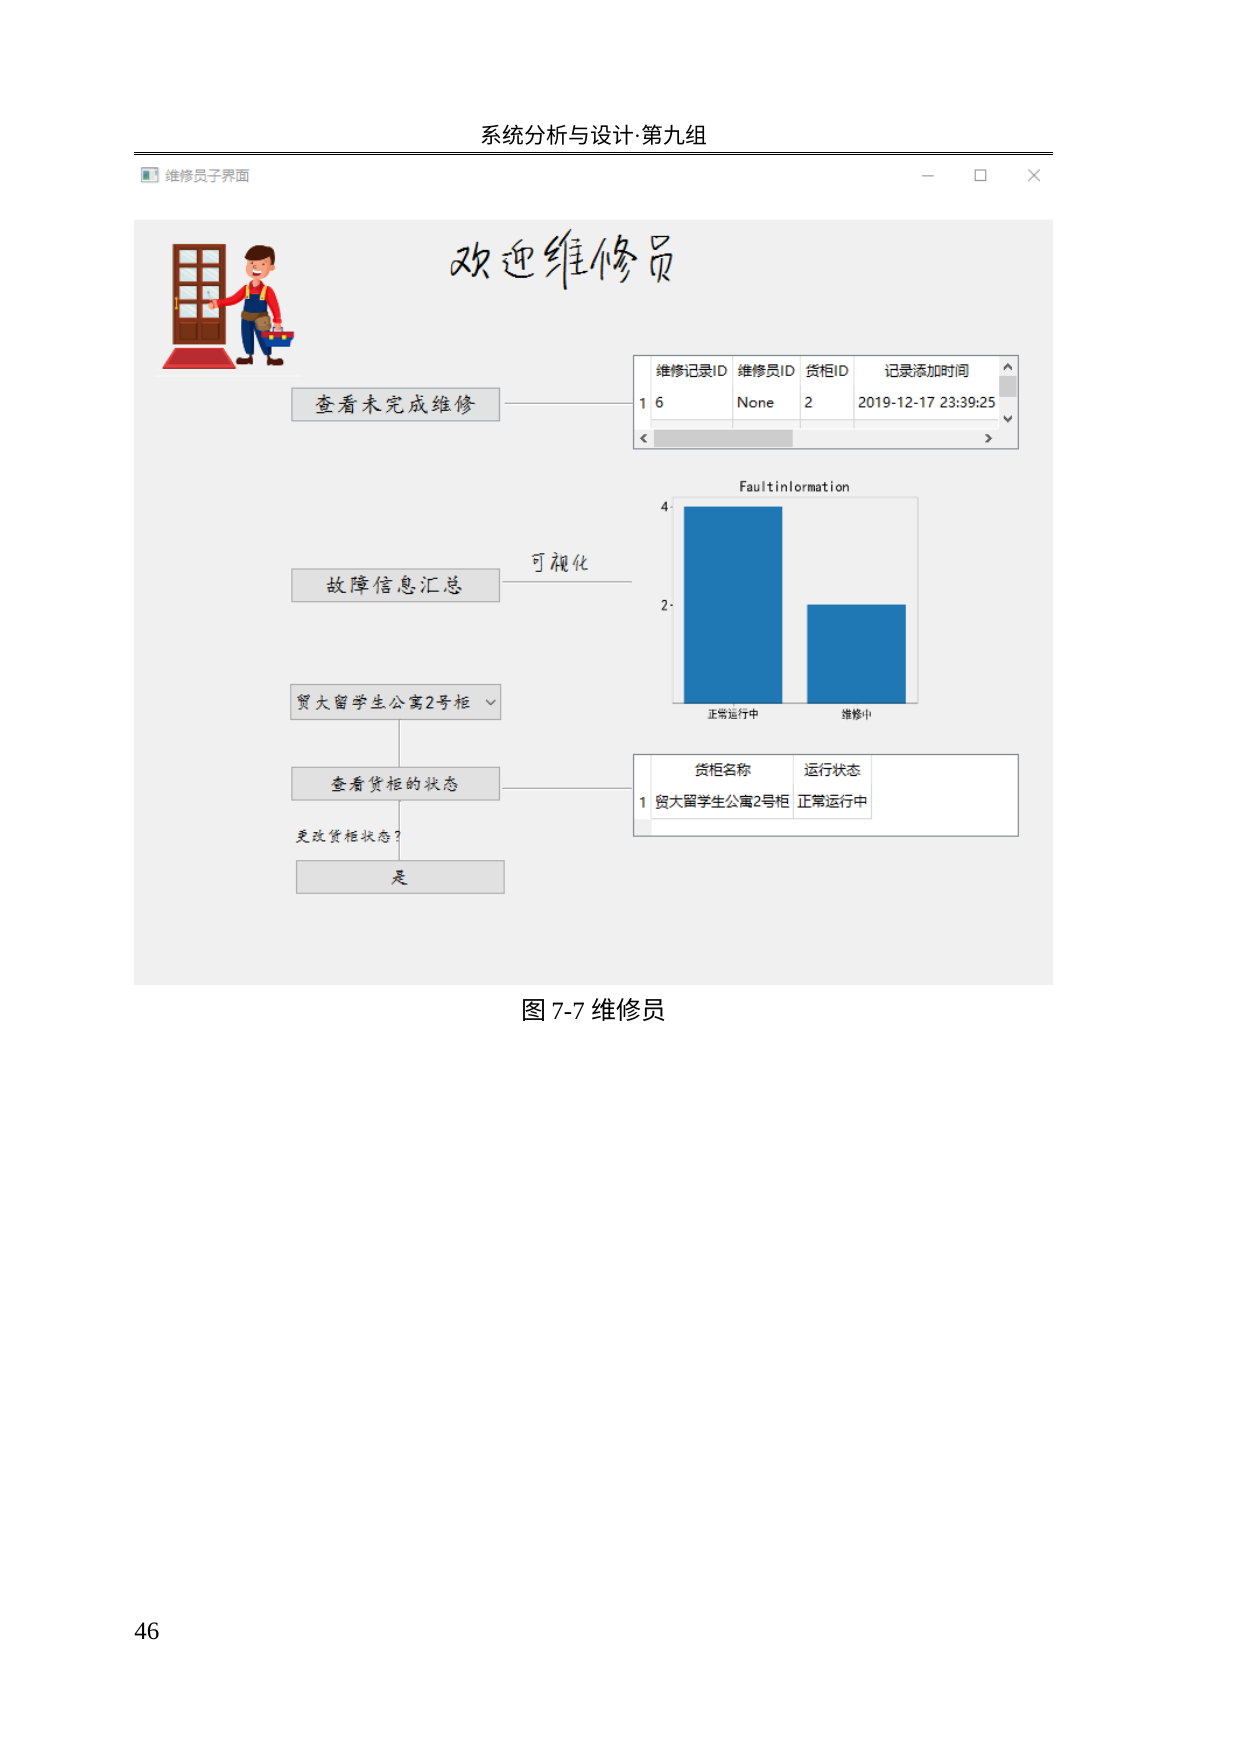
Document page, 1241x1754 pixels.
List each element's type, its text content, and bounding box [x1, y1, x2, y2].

text 图7-7 维修员 [134, 991, 1053, 1027]
picture [134, 160, 1054, 985]
